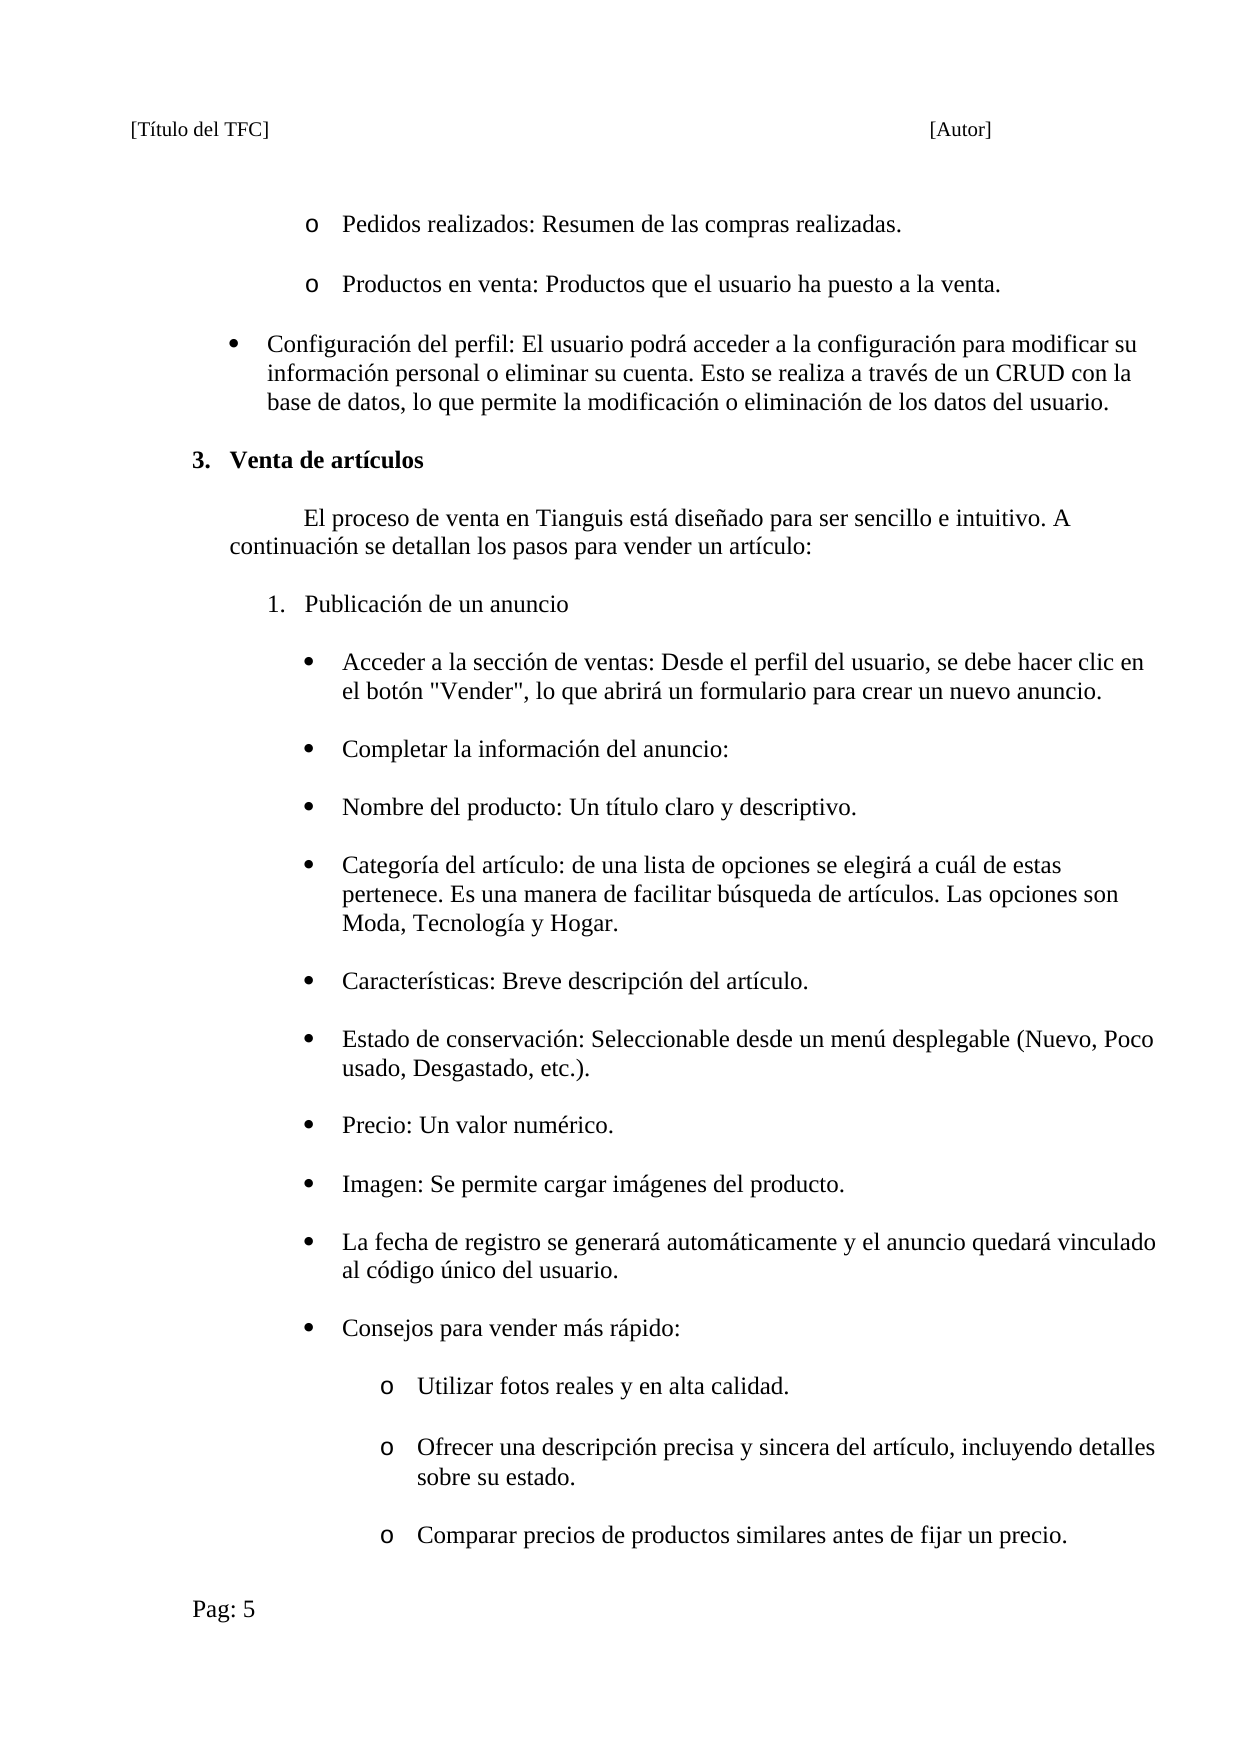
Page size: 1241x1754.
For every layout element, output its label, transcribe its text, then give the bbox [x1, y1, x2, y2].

list Venta de artículos [192, 445, 1167, 473]
list Pedidos realizados: Resumen de las compras realizadas. [304, 209, 1167, 240]
list Acceder a la sección de ventas: Desde el perfil del usuario, se debe hacer clic en el botón "Vender", lo que abrirá un formulario para crear un nuevo anuncio. [304, 647, 1167, 705]
list Configuración del perfil: El usuario podrá acceder a la configuración para modificar su información personal o eliminar su cuenta. Esto se realiza a través de un CRUD con la base de datos, lo que permite la modificación o eliminación de los datos del usuario. [229, 329, 1167, 415]
list Categoría del artículo: de una lista de opciones se elegirá a cuál de estas pertenece. Es una manera de facilitar búsqueda de artículos. Las opciones son Moda, Tecnología y Hogar. [304, 850, 1167, 937]
list Ofrecer una descripción precisa y sincera del artículo, incluyendo detalles sobre su estado. [379, 1432, 1167, 1491]
list Completar la información del anuncio: [304, 734, 1167, 763]
list Publicación de un anuncio [267, 589, 1167, 618]
list Comparar precios de productos similares antes de fijar un precio. [379, 1520, 1167, 1551]
list Productos en venta: Productos que el usuario ha puesto a la venta. [304, 269, 1167, 300]
list Nombre del producto: Un título claro y descriptivo. [304, 792, 1167, 821]
list Utilizar fotos reales y en alta calidad. [379, 1371, 1167, 1402]
list Consejos para vender más rápido: [304, 1313, 1167, 1342]
list Estado de conservación: Seleccionable desde un menú desplegable (Nuevo, Poco usado, Desgastado, etc.). [304, 1024, 1167, 1081]
list Imagen: Se permite cargar imágenes del producto. [304, 1169, 1167, 1197]
list La fecha de registro se generará automáticamente y el anuncio quedará vinculado al código único del usuario. [304, 1227, 1167, 1284]
text El proceso de venta en Tianguis está diseñado para ser sencillo e intuitivo. A continuación se detallan los pasos para vender un artículo: [229, 503, 1167, 560]
list Características: Breve descripción del artículo. [304, 966, 1167, 994]
list Precio: Un valor numérico. [304, 1111, 1167, 1139]
